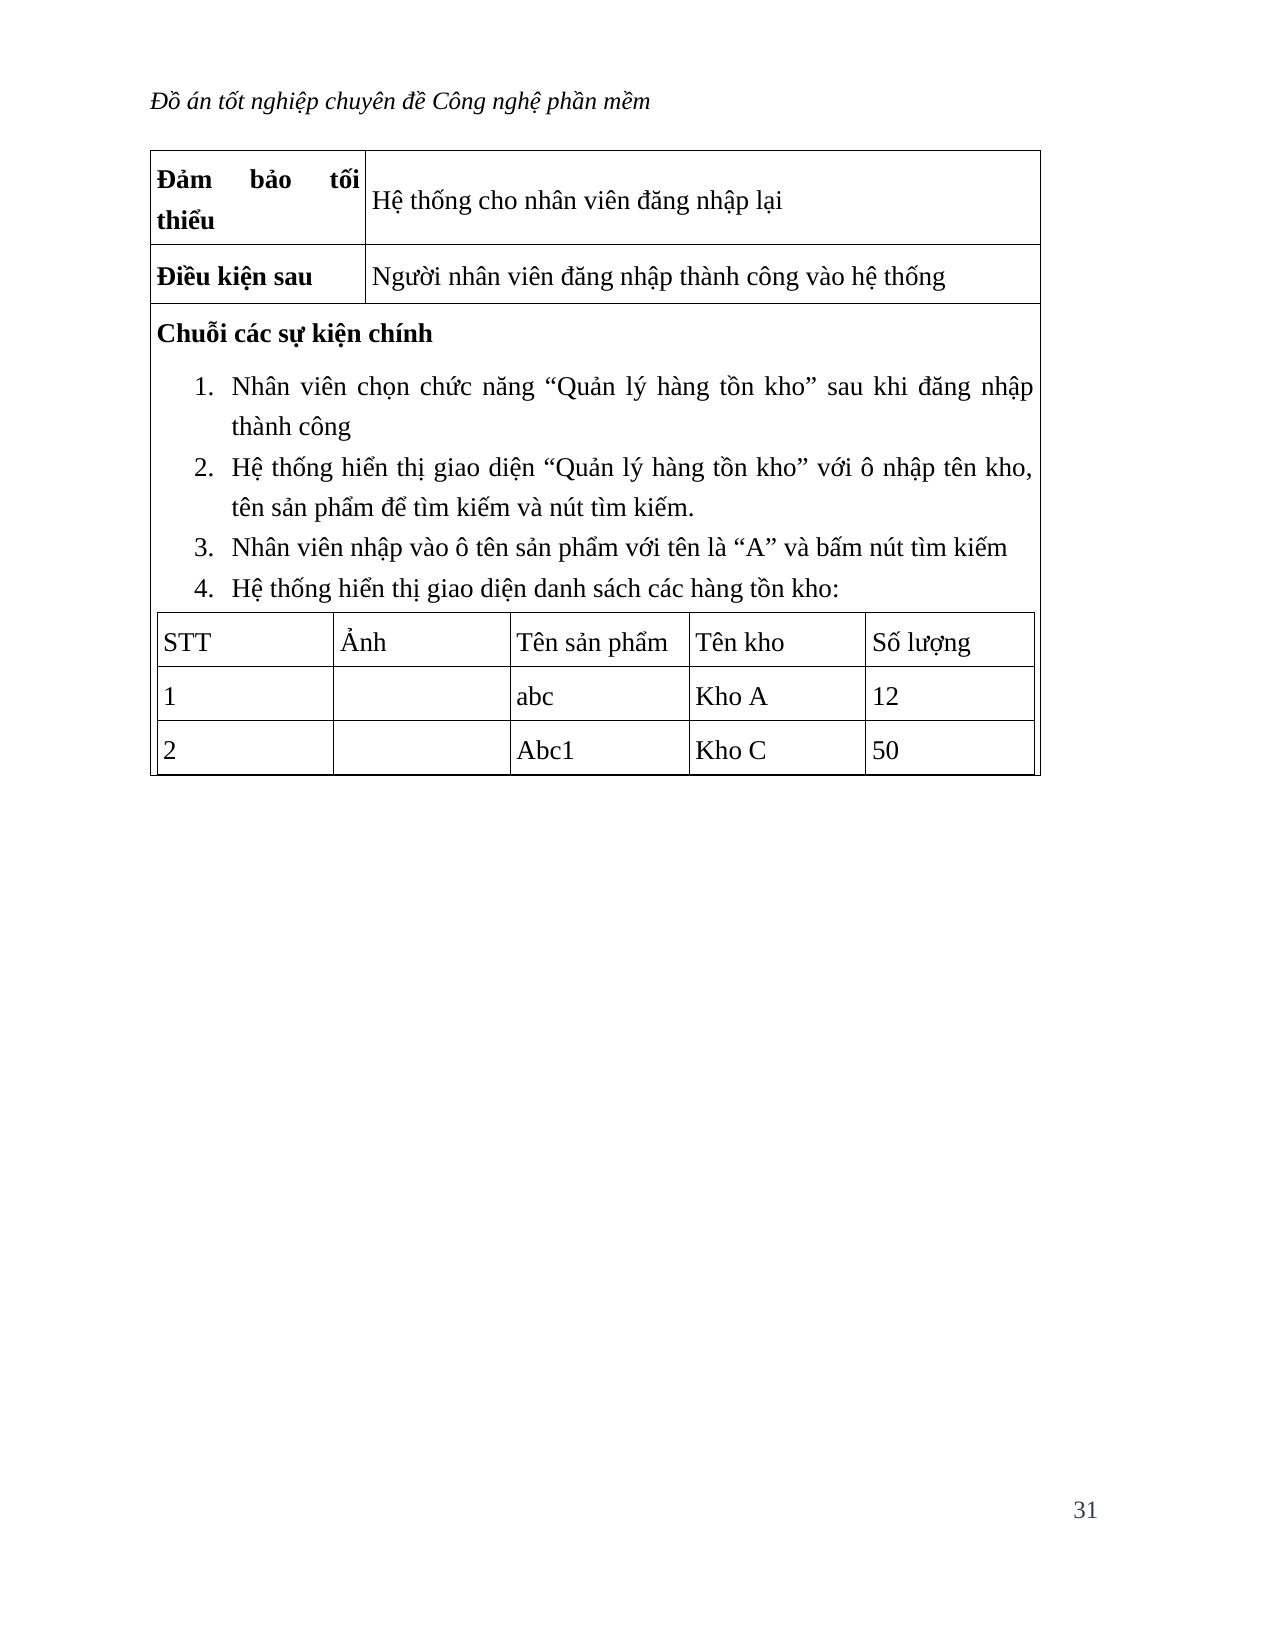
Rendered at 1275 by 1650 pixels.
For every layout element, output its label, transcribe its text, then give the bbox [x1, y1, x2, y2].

table_cell Đảm bảo tối thiểu [151, 151, 365, 244]
table_cell Chuỗi các sự kiện chính Nhân viên chọn chức năng “Quản lý hàng tồn kho” sau khi đăng nhập thành công Hệ thống hiển thị giao diện “Quản lý hàng tồn kho” với ô nhập tên kho, tên sản phẩm để tìm kiếm và nút tìm kiếm. Nhân viên nhập vào ô tên sản phẩm với tên là “A” và bấm nút tìm kiếm Hệ thống hiển thị giao diện danh sách các hàng tồn kho: [151, 304, 1040, 775]
table_cell Hệ thống cho nhân viên đăng nhập lại [366, 151, 1040, 244]
table_cell Điều kiện sau [151, 245, 365, 303]
table_cell Người nhân viên đăng nhập thành công vào hệ thống [366, 245, 1040, 303]
